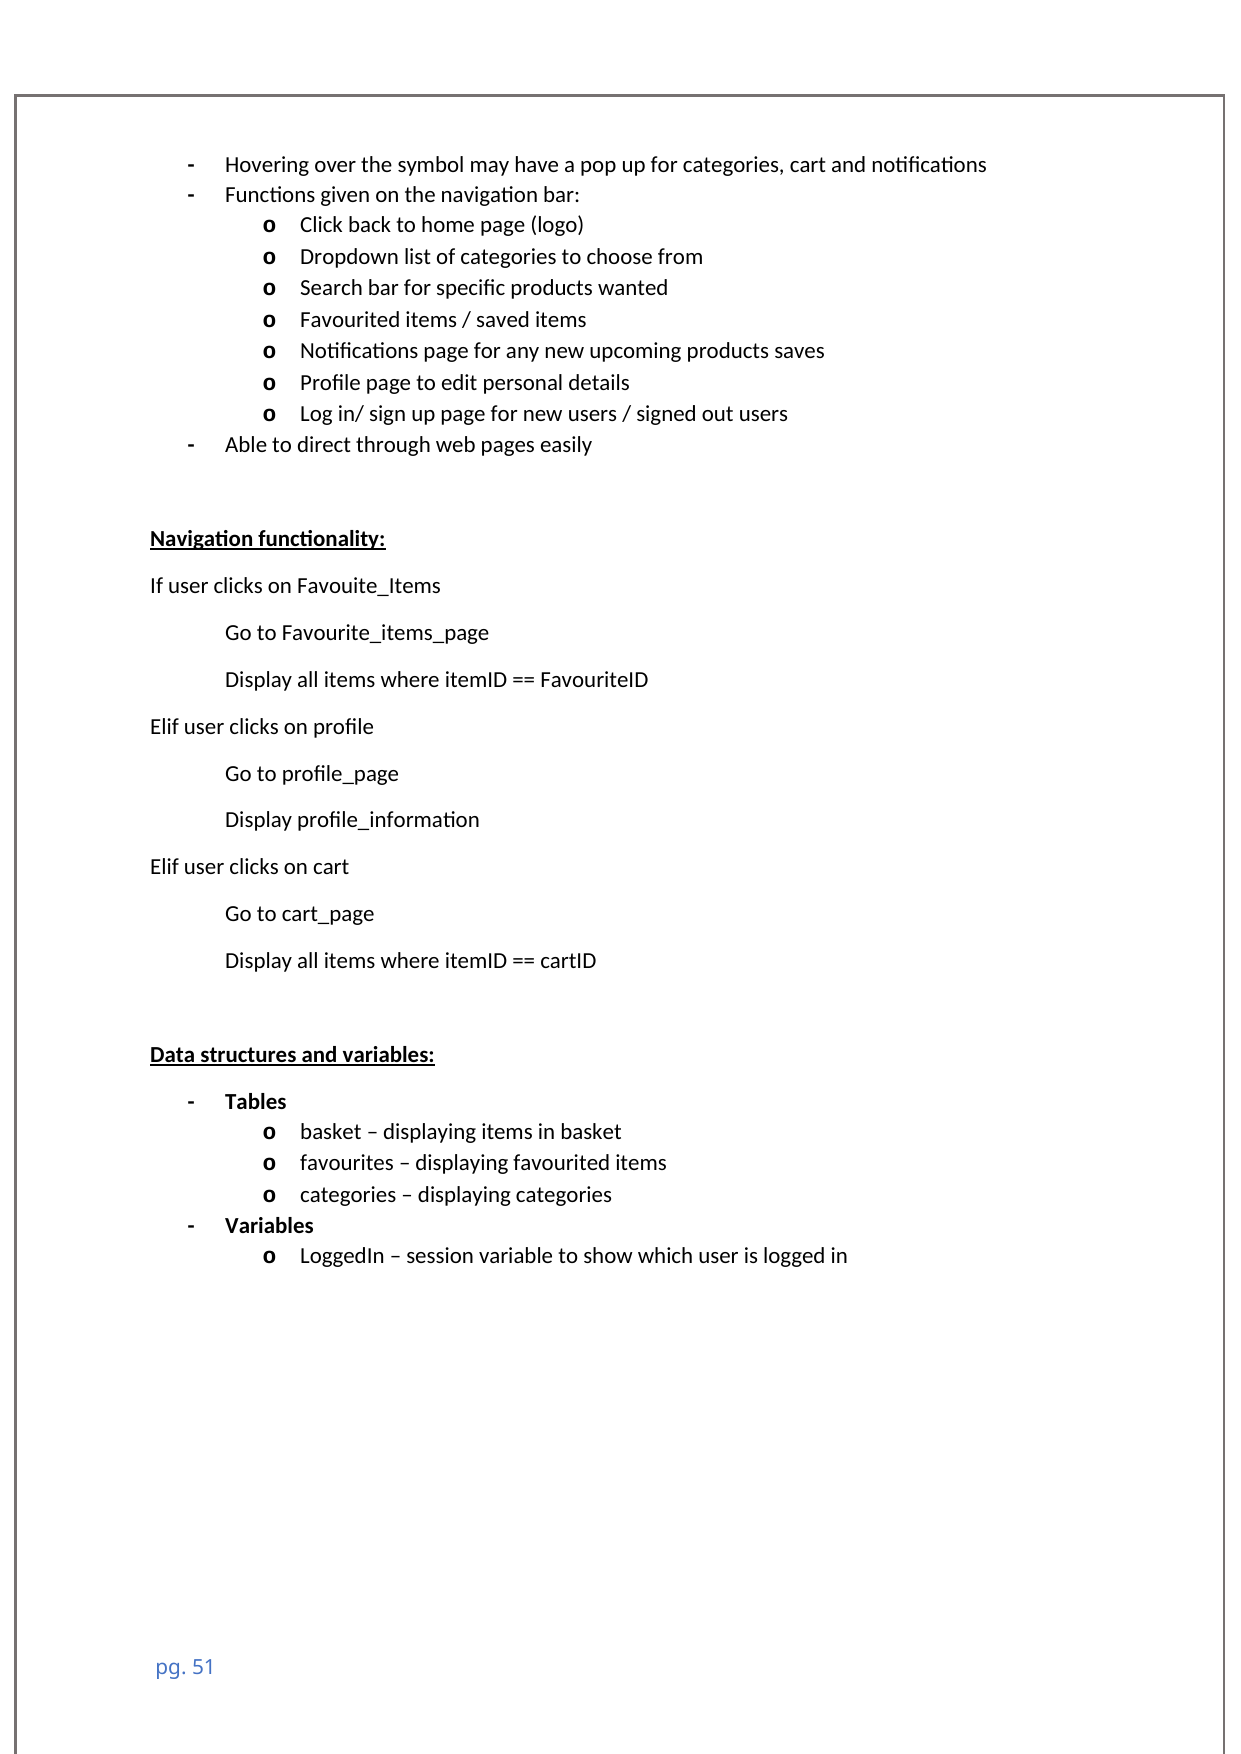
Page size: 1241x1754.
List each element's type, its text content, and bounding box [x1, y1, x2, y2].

list Search bar for specific products wanted [262, 273, 1090, 302]
text Navigation functionality: [150, 524, 1090, 552]
text Elif user clicks on cart [150, 852, 1090, 881]
list Dropdown list of categories to choose from [262, 242, 1090, 271]
text Display profile_information [150, 806, 1090, 834]
list Click back to home page (logo) [262, 210, 1090, 239]
list Variables [187, 1211, 1090, 1239]
text If user clicks on Favouite_Items [150, 571, 1090, 599]
text Elif user clicks on profile [150, 712, 1090, 740]
list Functions given on the navigation bar: [187, 180, 1090, 208]
list LoggedIn – session variable to show which user is logged in [262, 1242, 1090, 1271]
text Go to profile_page [150, 759, 1090, 787]
list Log in/ sign up page for new users / signed out users [262, 399, 1090, 428]
list Notifications page for any new upcoming products saves [262, 336, 1090, 365]
list favourites – displaying favourited items [262, 1148, 1090, 1178]
text Go to cart_page [150, 899, 1090, 927]
list Hovering over the symbol may have a pop up for categories, cart and notifications [187, 150, 1090, 178]
list Able to direct through web pages easily [187, 431, 1090, 459]
list basket – displaying items in basket [262, 1117, 1090, 1146]
list Favourited items / saved items [262, 305, 1090, 334]
list categories – displaying categories [262, 1180, 1090, 1209]
list Profile page to edit personal details [262, 368, 1090, 397]
text Display all items where itemID == cartID [150, 946, 1090, 974]
text Data structures and variables: [150, 1040, 1090, 1068]
list Tables [187, 1087, 1090, 1115]
text Go to Favourite_items_page [150, 618, 1090, 646]
text Display all items where itemID == FavouriteID [150, 665, 1090, 693]
